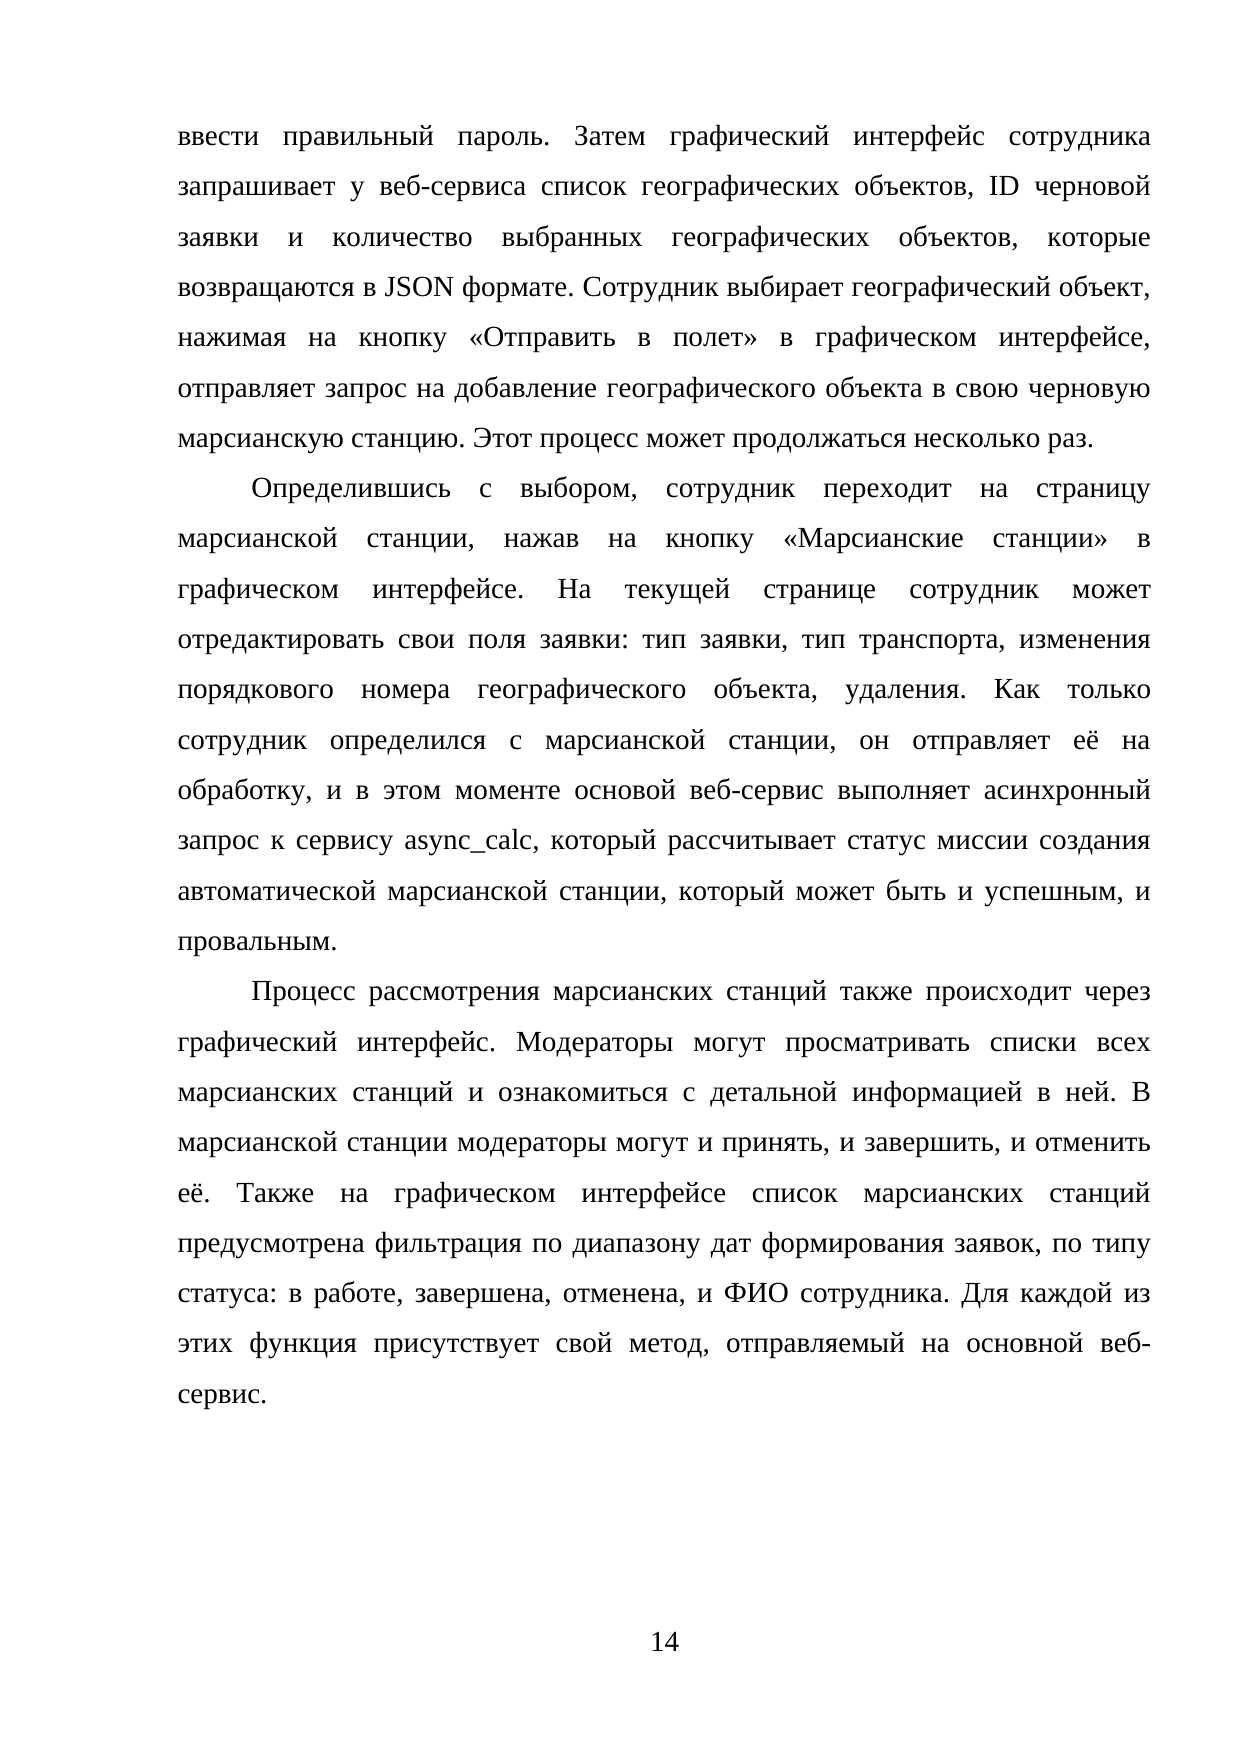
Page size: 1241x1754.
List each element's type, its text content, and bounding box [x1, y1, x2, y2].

text Процесс рассмотрения марсианских станций также происходит через графический интерфейс. Модераторы могут просматривать списки всех марсианских станций и ознакомиться с детальной информацией в ней. В марсианской станции модераторы могут и принять, и завершить, и отменить её. Также на графическом интерфейсе список марсианских станций предусмотрена фильтрация по диапазону дат формирования заявок, по типу статуса: в работе, завершена, отменена, и ФИО сотрудника. Для каждой из этих функция присутствует свой метод, отправляемый на основной веб-сервис. [177, 973, 1152, 1409]
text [177, 118, 1152, 453]
text Определившись с выбором, сотрудник переходит на страницу марсианской станции, нажав на кнопку «Марсианские станции» в графическом интерфейсе. На текущей странице сотрудник может отредактировать свои поля заявки: тип заявки, тип транспорта, изменения порядкового номера географического объекта, удаления. Как только сотрудник определился с марсианской станции, он отправляет её на обработку, и в этом моменте основой веб-сервис выполняет асинхронный запрос к сервису async_calc, который рассчитывает статус миссии создания автоматической марсианской станции, который может быть и успешным, и провальным. [177, 470, 1152, 957]
